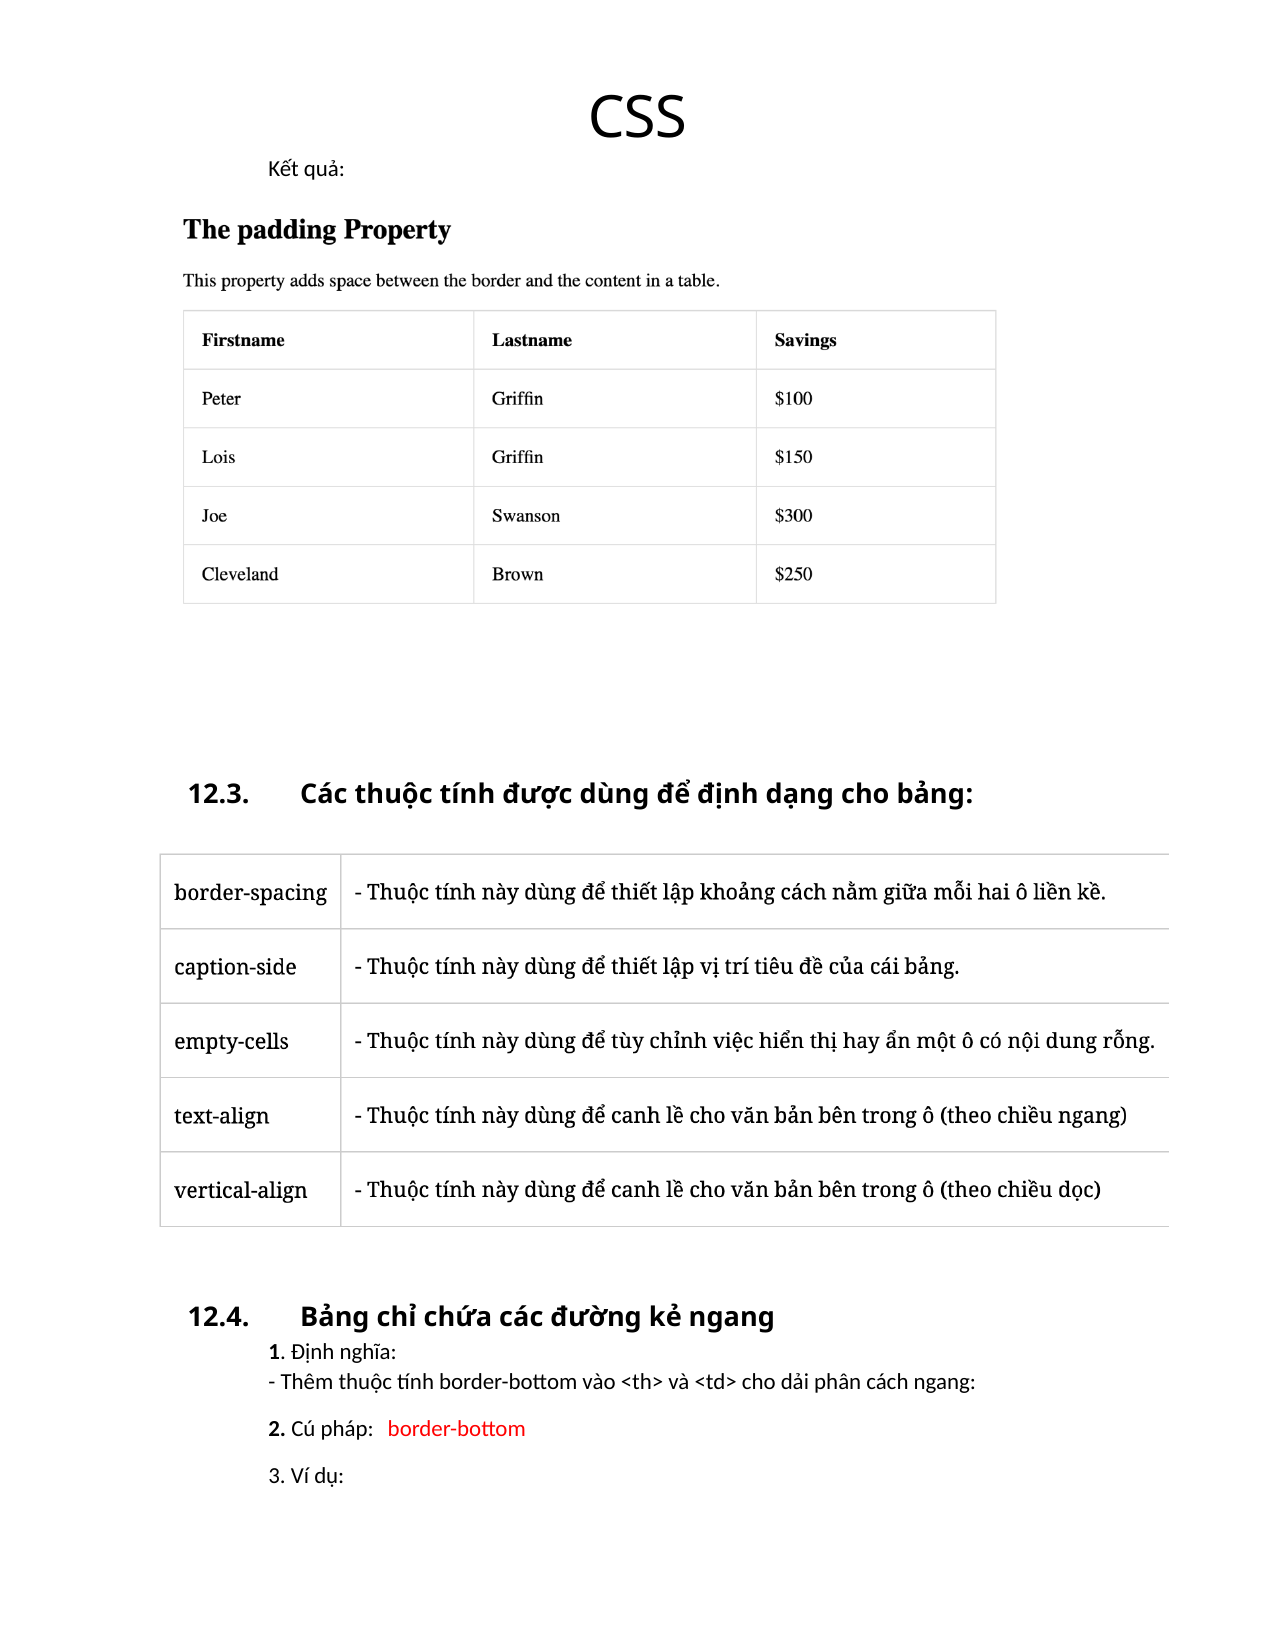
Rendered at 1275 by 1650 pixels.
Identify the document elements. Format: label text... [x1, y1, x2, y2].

subtitle Bảng chỉ chứa các đường kẻ ngang [187, 1297, 1125, 1334]
text Kết quả: [268, 154, 1125, 182]
text 1. Định nghĩa: - Thêm thuộc tính border-bottom vào <th> và <td> cho dải phân cách ngang: [268, 1337, 1125, 1395]
subtitle Các thuộc tính được dùng để định dạng cho bảng: [187, 775, 1125, 812]
text 2. Cú pháp: border-bottom [268, 1414, 1125, 1442]
picture [179, 201, 1001, 616]
picture [150, 845, 1169, 1232]
text 3. Ví dụ: [268, 1461, 1125, 1489]
